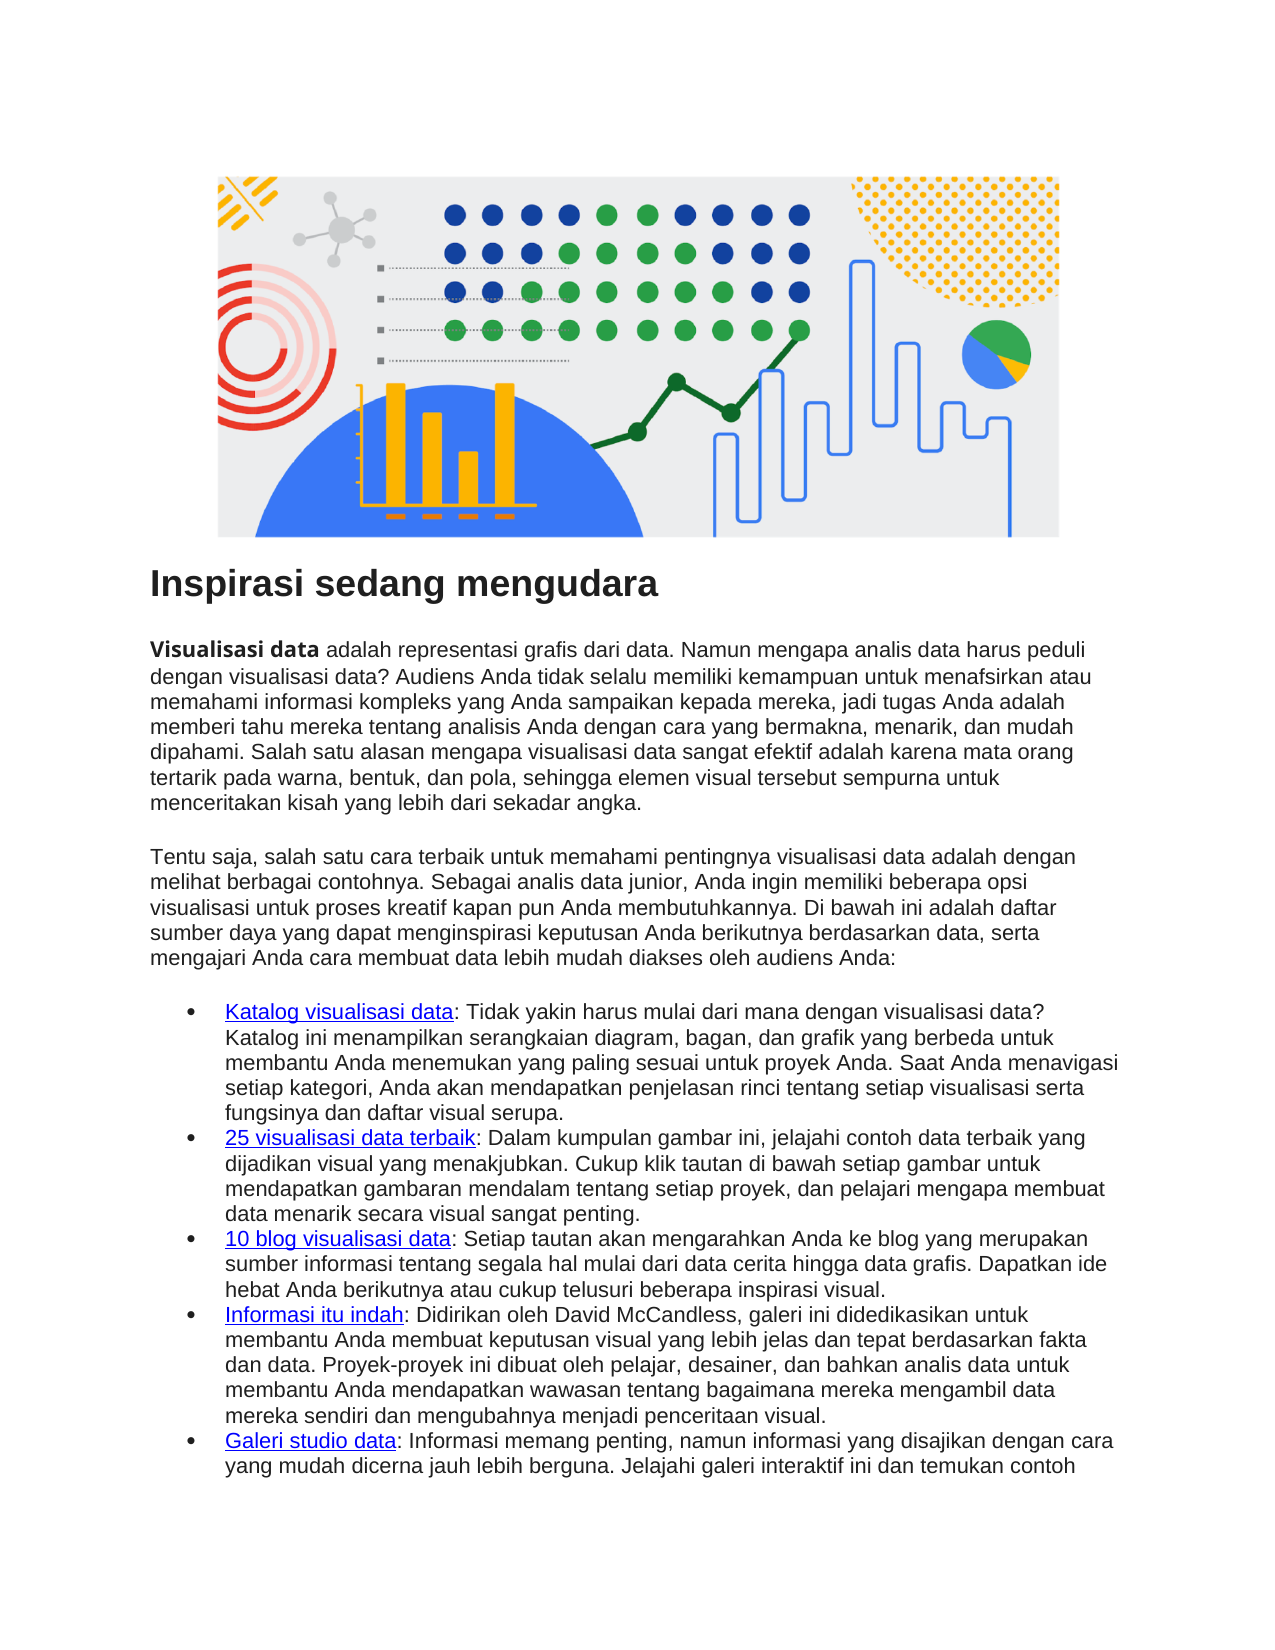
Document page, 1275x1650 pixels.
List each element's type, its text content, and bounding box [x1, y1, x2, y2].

list 25 visualisasi data terbaik: Dalam kumpulan gambar ini, jelajahi contoh data terbaik yang dijadikan visual yang menakjubkan. Cukup klik tautan di bawah setiap gambar untuk mendapatkan gambaran mendalam tentang setiap proyek, dan pelajari mengapa membuat data menarik secara visual sangat penting. [187, 1125, 1125, 1226]
list Katalog visualisasi data: Tidak yakin harus mulai dari mana dengan visualisasi data? Katalog ini menampilkan serangkaian diagram, bagan, dan grafik yang berbeda untuk membantu Anda menemukan yang paling sesuai untuk proyek Anda. Saat Anda menavigasi setiap kategori, Anda akan mendapatkan penjelasan rinci tentang setiap visualisasi serta fungsinya dan daftar visual serupa. [187, 999, 1125, 1125]
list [187, 1428, 1125, 1478]
text Visualisasi data adalah representasi grafis dari data. Namun mengapa analis data harus peduli dengan visualisasi data? Audiens Anda tidak selalu memiliki kemampuan untuk menafsirkan atau memahami informasi kompleks yang Anda sampaikan kepada mereka, jadi tugas Anda adalah memberi tahu mereka tentang analisis Anda dengan cara yang bermakna, menarik, dan mudah dipahami. Salah satu alasan mengapa visualisasi data sangat efektif adalah karena mata orang tertarik pada warna, bentuk, dan pola, sehingga elemen visual tersebut sempurna untuk menceritakan kisah yang lebih dari sekadar angka. [150, 634, 1125, 815]
list 10 blog visualisasi data: Setiap tautan akan mengarahkan Anda ke blog yang merupakan sumber informasi tentang segala hal mulai dari data cerita hingga data grafis. Dapatkan ide hebat Anda berikutnya atau cukup telusuri beberapa inspirasi visual. [187, 1226, 1125, 1302]
picture [150, 150, 1125, 562]
list Informasi itu indah: Didirikan oleh David McCandless, galeri ini didedikasikan untuk membantu Anda membuat keputusan visual yang lebih jelas dan tepat berdasarkan fakta dan data. Proyek-proyek ini dibuat oleh pelajar, desainer, dan bahkan analis data untuk membantu Anda mendapatkan wawasan tentang bagaimana mereka mengambil data mereka sendiri dan mengubahnya menjadi penceritaan visual. [187, 1302, 1125, 1428]
text Tentu saja, salah satu cara terbaik untuk memahami pentingnya visualisasi data adalah dengan melihat berbagai contohnya. Sebagai analis data junior, Anda ingin memiliki beberapa opsi visualisasi untuk proses kreatif kapan pun Anda membutuhkannya. Di bawah ini adalah daftar sumber daya yang dapat menginspirasi keputusan Anda berikutnya berdasarkan data, serta mengajari Anda cara membuat data lebih mudah diakses oleh audiens Anda: [150, 844, 1125, 970]
text Inspirasi sedang mengudara [150, 562, 1125, 605]
